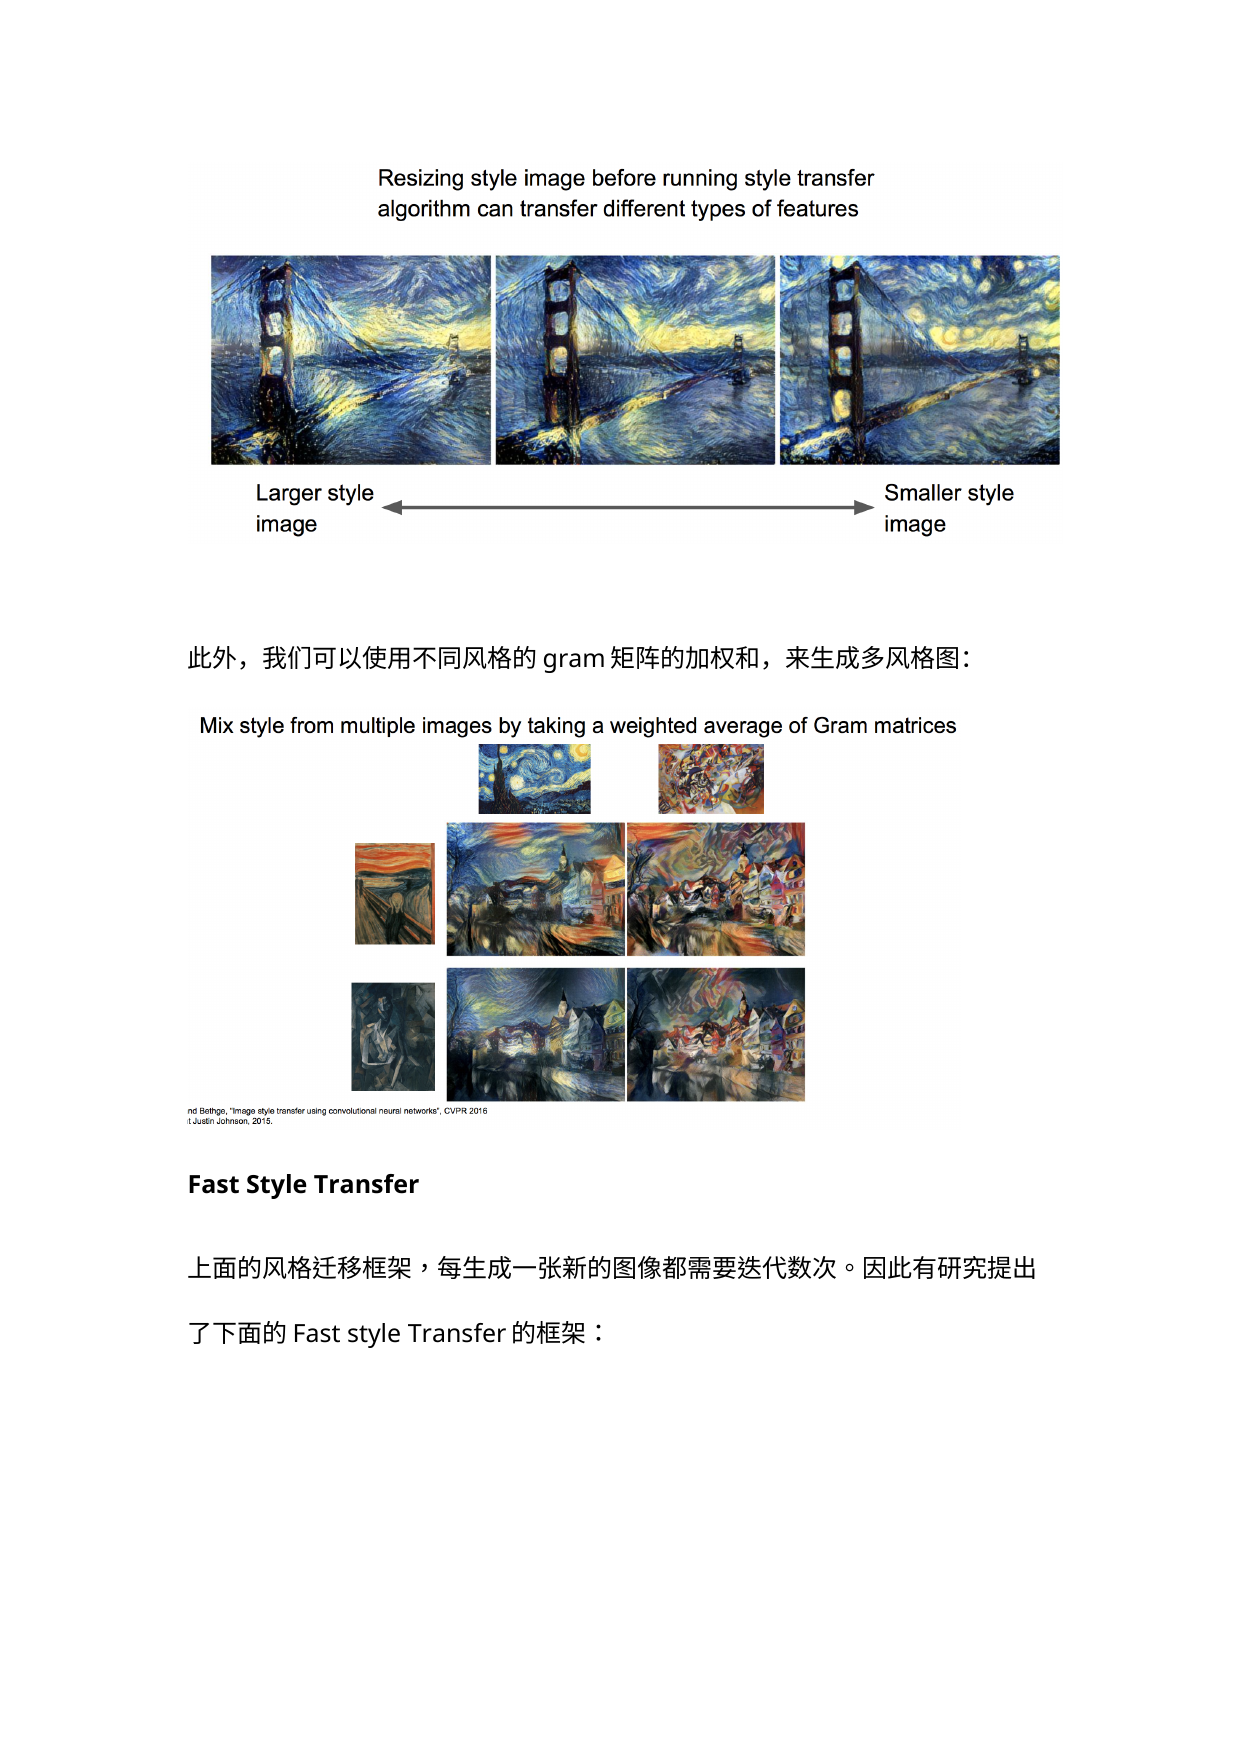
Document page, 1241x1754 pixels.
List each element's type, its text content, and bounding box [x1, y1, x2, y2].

subtitle Fast Style Transfer [187, 1151, 1053, 1216]
text 此外，我们可以使用不同风格的gram矩阵的加权和，来生成多风格图： [187, 624, 1053, 689]
picture [187, 707, 962, 1130]
picture [187, 162, 1063, 544]
text 上面的风格迁移框架，每生成一张新的图像都需要迭代数次。因此有研究提出了下面的Fast style Transfer的框架： [187, 1235, 1053, 1365]
